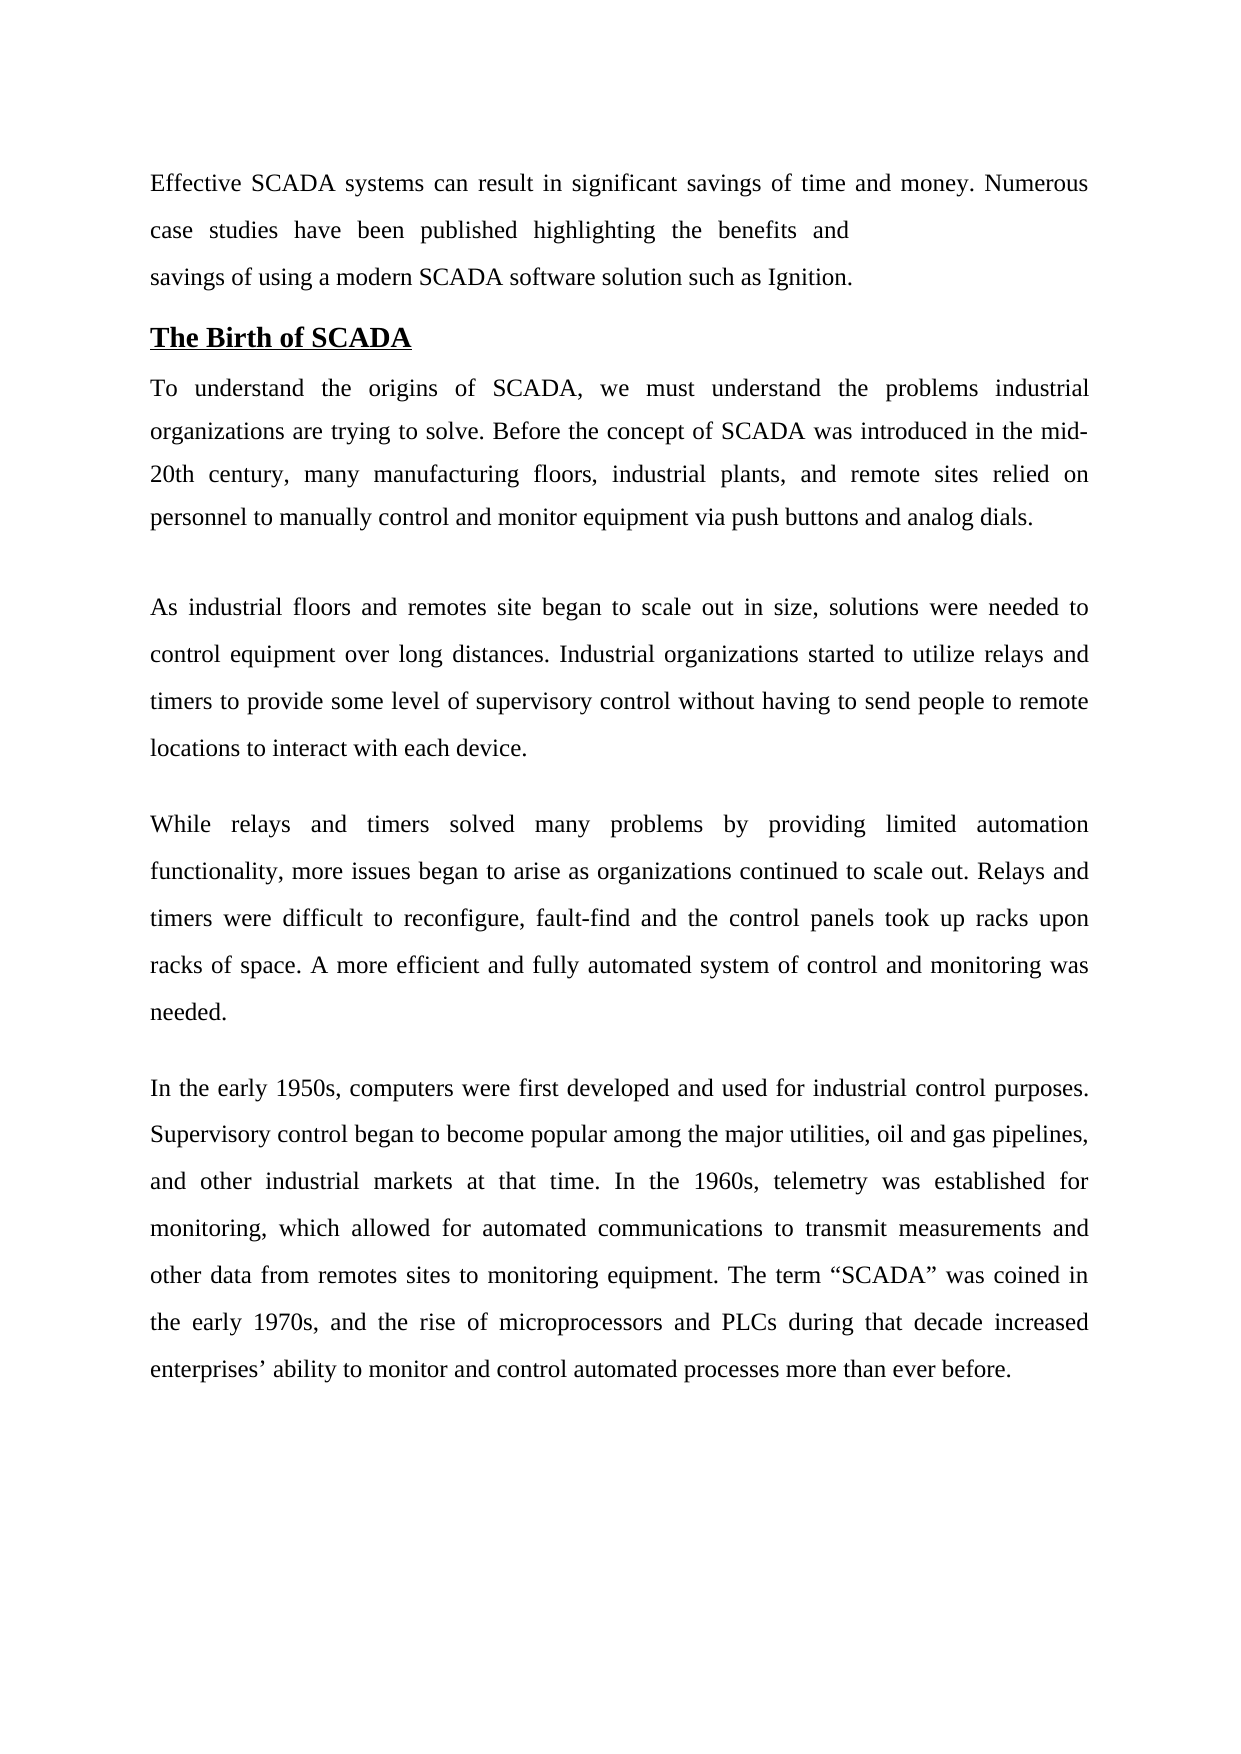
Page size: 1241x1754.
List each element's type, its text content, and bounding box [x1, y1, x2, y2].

text To understand the origins of SCADA, we must understand the problems industrial organizations are trying to solve. Before the concept of SCADA was introduced in the mid-20th century, many manufacturing floors, industrial plants, and remote sites relied on personnel to manually control and monitor equipment via push buttons and analog dials. [150, 373, 1090, 531]
text In the early 1950s, computers were first developed and used for industrial control purposes. Supervisory control began to become popular among the major utilities, oil and gas pipelines, and other industrial markets at that time. In the 1960s, telemetry was established for monitoring, which allowed for automated communications to transmit measurements and other data from remotes sites to monitoring equipment. The term “SCADA” was coined in the early 1970s, and the rise of microprocessors and PLCs during that decade increased enterprises’ ability to monitor and control automated processes more than ever before. [150, 1054, 1090, 1383]
text The Birth of SCADA [150, 320, 1090, 353]
text As industrial floors and remotes site began to scale out in size, solutions were needed to control equipment over long distances. Industrial organizations started to utilize relays and timers to provide some level of supervisory control without having to send people to remote locations to interact with each device. [150, 574, 1090, 762]
text Effective SCADA systems can result in significant savings of time and money. Numerous case studies have been published highlighting the benefits and savings of using a modern SCADA software solution such as Ignition. [150, 150, 1090, 291]
text While relays and timers solved many problems by providing limited automation functionality, more issues began to arise as organizations continued to scale out. Relays and timers were difficult to reconfigure, fault-find and the control panels took up racks upon racks of space. A more efficient and fully automated system of control and monitoring was needed. [150, 791, 1090, 1025]
